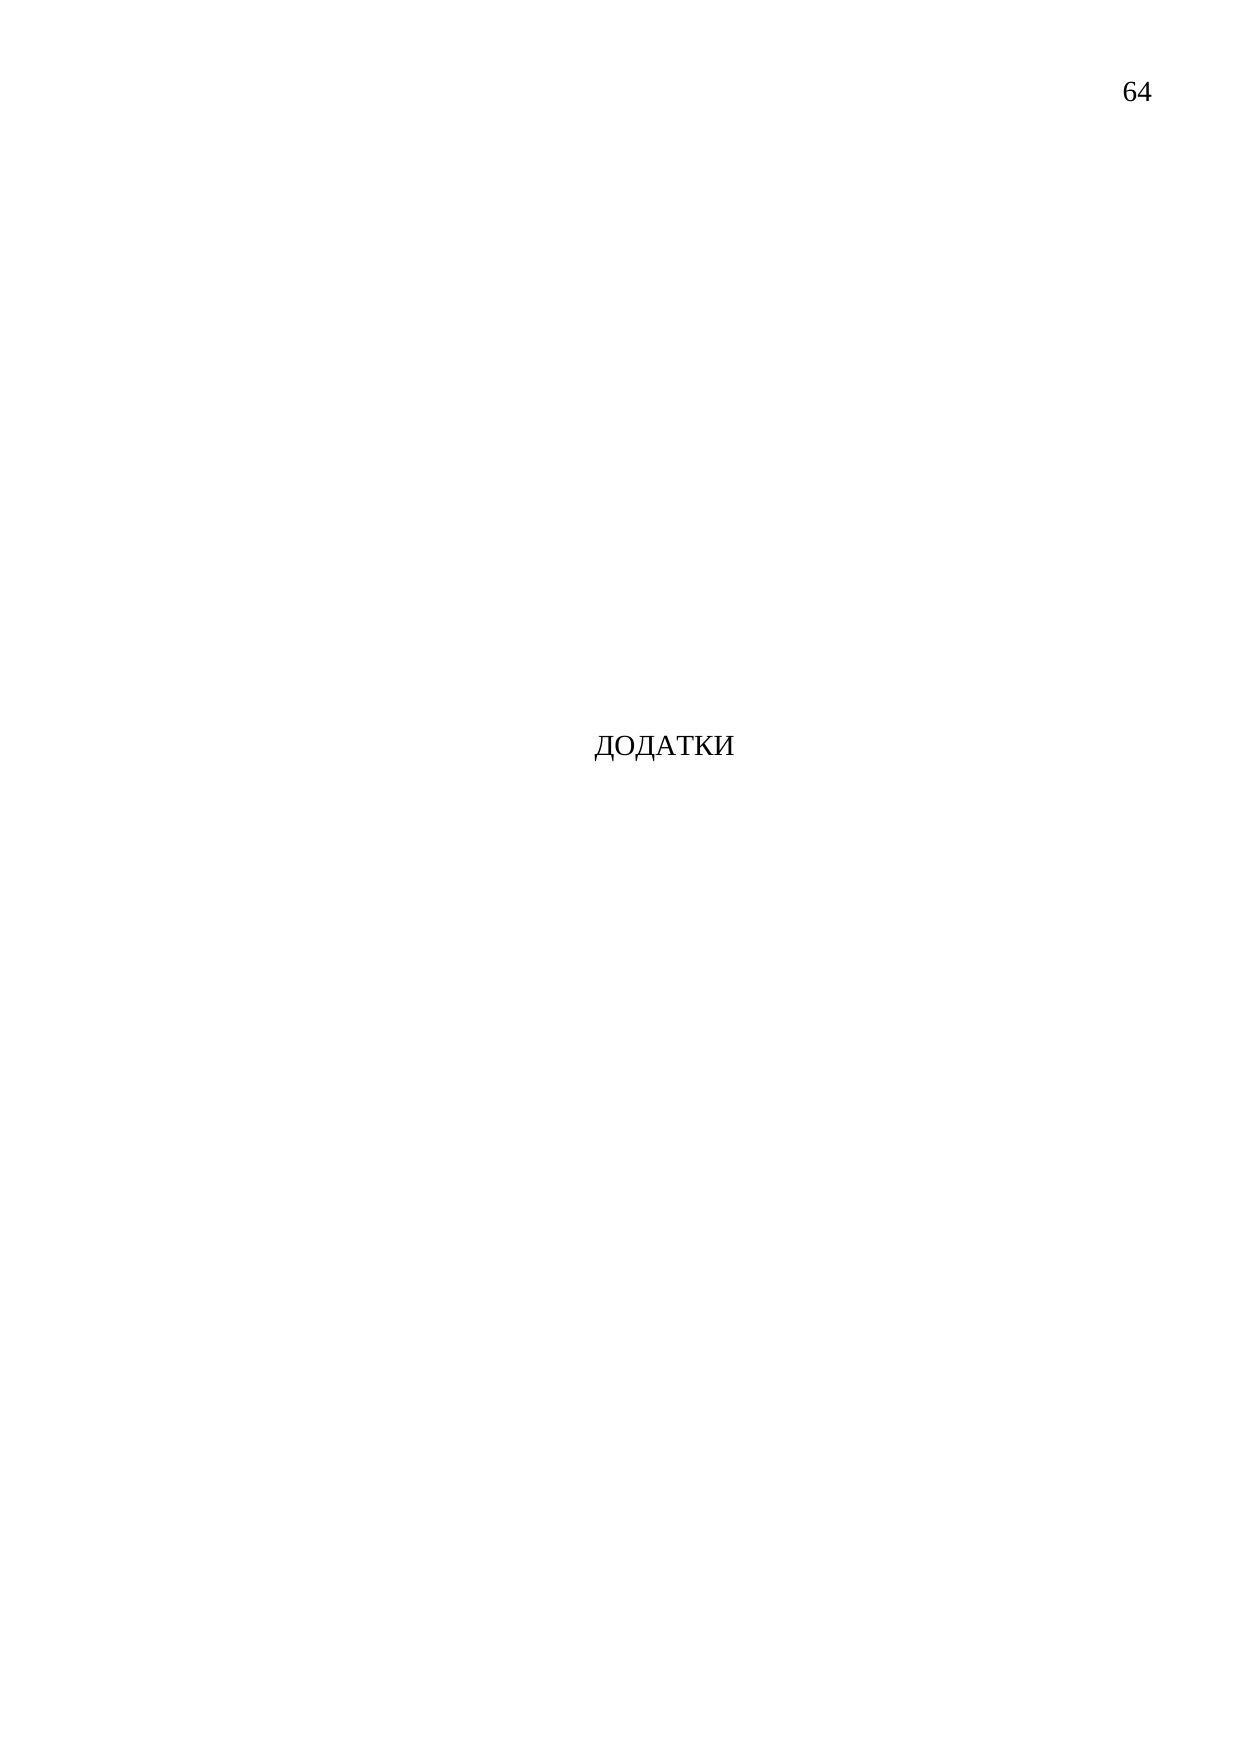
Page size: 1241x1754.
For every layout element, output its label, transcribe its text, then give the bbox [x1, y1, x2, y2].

text ДОДАТКИ [177, 728, 1152, 761]
